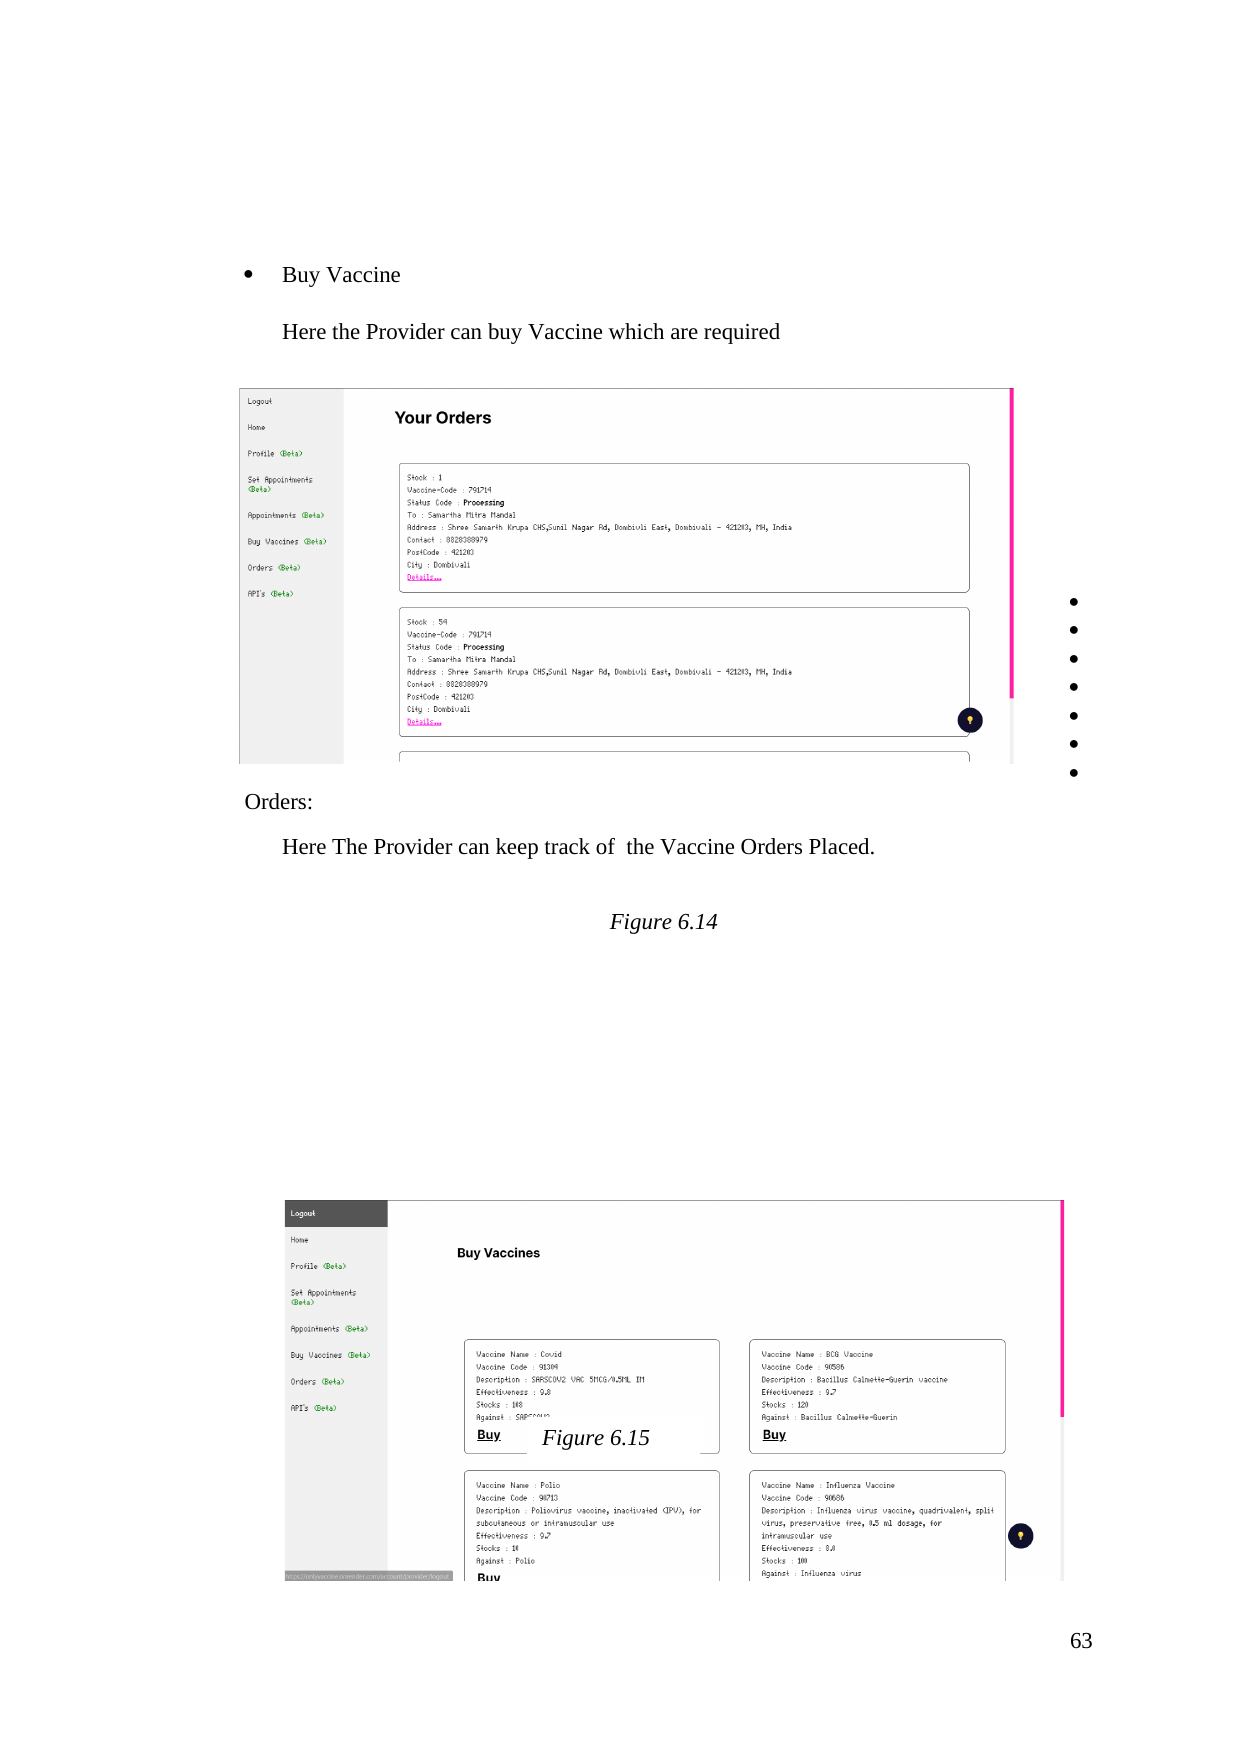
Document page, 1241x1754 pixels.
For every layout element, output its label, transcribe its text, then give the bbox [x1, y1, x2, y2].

list Buy Vaccine [244, 261, 1092, 288]
list Orders: [244, 589, 1092, 814]
list Here the Provider can buy Vaccine which are required [282, 318, 1092, 345]
picture [284, 1200, 1065, 1581]
picture [239, 388, 1014, 764]
text Here The Provider can keep track of the Vaccine Orders Placed. [207, 833, 1092, 859]
